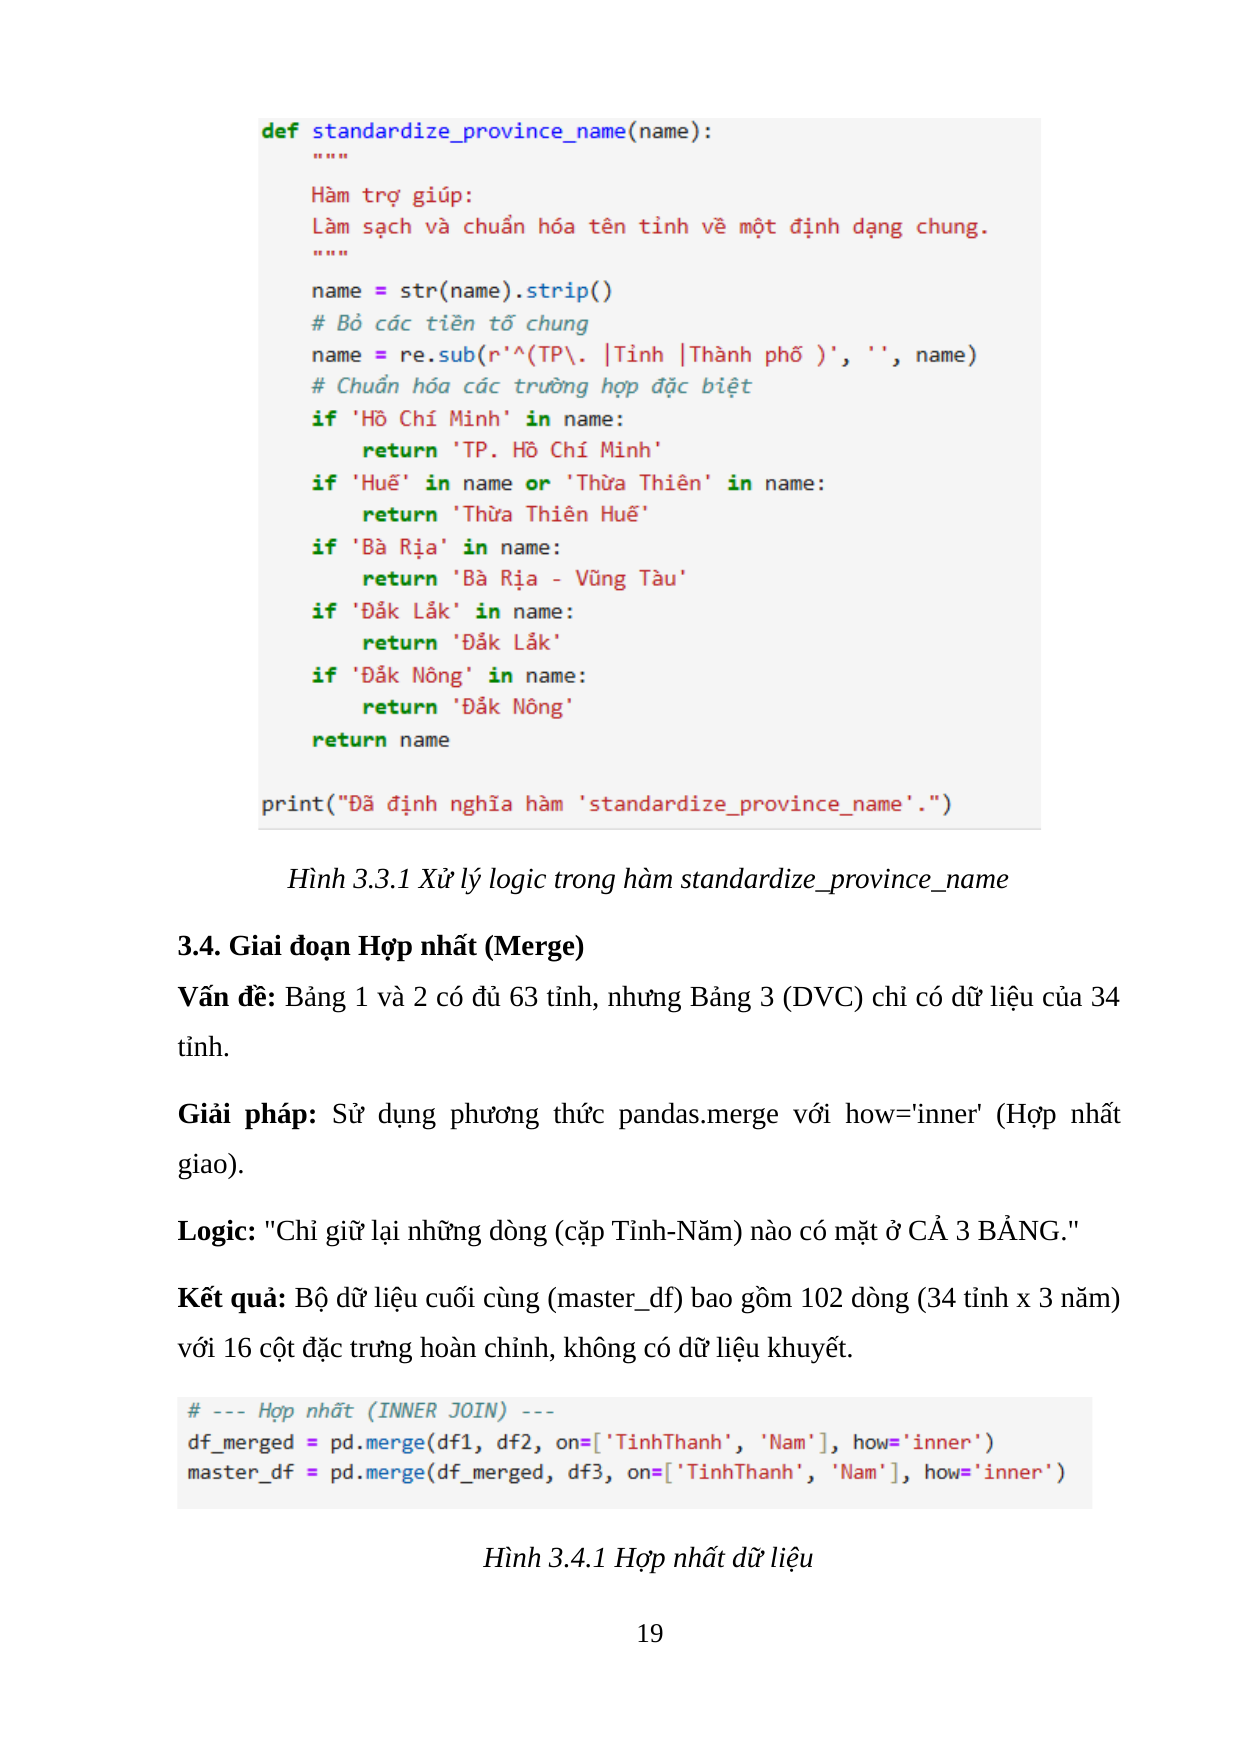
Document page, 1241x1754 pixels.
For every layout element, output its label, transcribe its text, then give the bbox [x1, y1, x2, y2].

text Kết quả: Bộ dữ liệu cuối cùng (master_df) bao gồm 102 dòng (34 tỉnh x 3 năm) với 16 cột đặc trưng hoàn chỉnh, không có dữ liệu khuyết. [177, 1280, 1122, 1364]
text Hình 3.3.1 Xử lý logic trong hàm standardize_province_name [177, 861, 1122, 895]
picture [258, 118, 1042, 830]
subtitle 3.4. Giai đoạn Hợp nhất (Merge) [177, 928, 1122, 962]
text Vấn đề: Bảng 1 và 2 có đủ 63 tỉnh, nhưng Bảng 3 (DVC) chỉ có dữ liệu của 34 tỉnh. [177, 979, 1122, 1062]
text Hình 3.4.1 Hợp nhất dữ liệu [177, 1540, 1122, 1574]
picture [177, 1397, 1093, 1509]
text Giải pháp: Sử dụng phương thức pandas.merge với how='inner' (Hợp nhất giao). [177, 1096, 1122, 1180]
text Logic: "Chỉ giữ lại những dòng (cặp Tỉnh-Năm) nào có mặt ở CẢ 3 BẢNG." [177, 1213, 1122, 1247]
